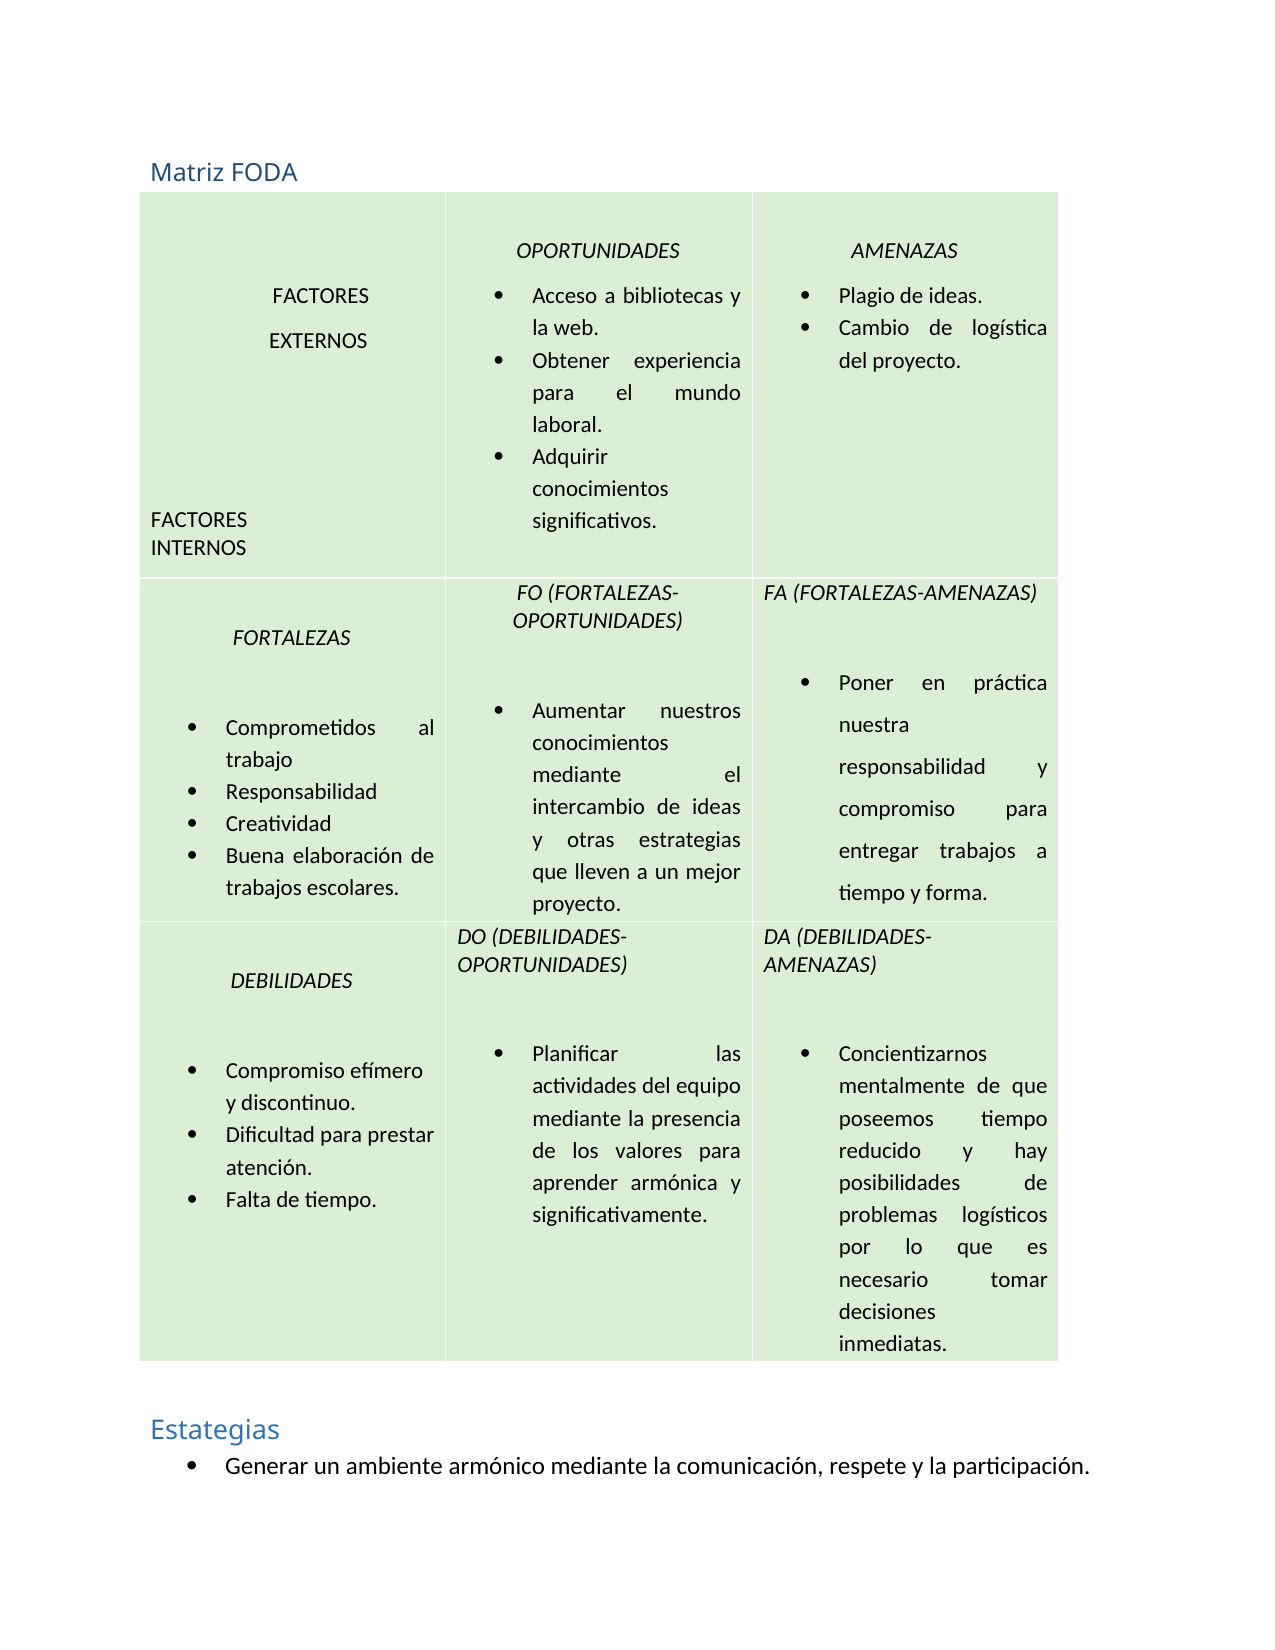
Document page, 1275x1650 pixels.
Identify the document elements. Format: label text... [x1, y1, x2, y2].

table_cell FO (FORTALEZAS-OPORTUNIDADES) Aumentar nuestros conocimientos mediante el intercambio de ideas y otras estrategias que lleven a un mejor proyecto. [446, 579, 752, 921]
subtitle Estategias [150, 1410, 1125, 1447]
table_header AMENAZAS Plagio de ideas. Cambio de logística del proyecto. [753, 192, 1058, 577]
subtitle Matriz FODA [150, 154, 1125, 188]
table_header FACTORES EXTERNOS FACTORES INTERNOS [140, 192, 445, 577]
table_cell DO (DEBILIDADES-OPORTUNIDADES) Planificar las actividades del equipo mediante la presencia de los valores para aprender armónica y significativamente. [446, 922, 752, 1361]
table_cell FA (FORTALEZAS-AMENAZAS) Poner en práctica nuestra responsabilidad y compromiso para entregar trabajos a tiempo y forma. [753, 579, 1058, 921]
table_cell FORTALEZAS Comprometidos al trabajo Responsabilidad Creatividad Buena elaboración de trabajos escolares. [140, 579, 445, 921]
table_cell DEBILIDADES Compromiso efímero y discontinuo. Dificultad para prestar atención. Falta de tiempo. [140, 922, 445, 1361]
table_cell DA (DEBILIDADES-AMENAZAS) Concientizarnos mentalmente de que poseemos tiempo reducido y hay posibilidades de problemas logísticos por lo que es necesario tomar decisiones inmediatas. [753, 922, 1058, 1361]
table_header OPORTUNIDADES Acceso a bibliotecas y la web. Obtener experiencia para el mundo laboral. Adquirir conocimientos significativos. [446, 192, 752, 577]
list Generar un ambiente armónico mediante la comunicación, respete y la participación. [187, 1450, 1125, 1480]
